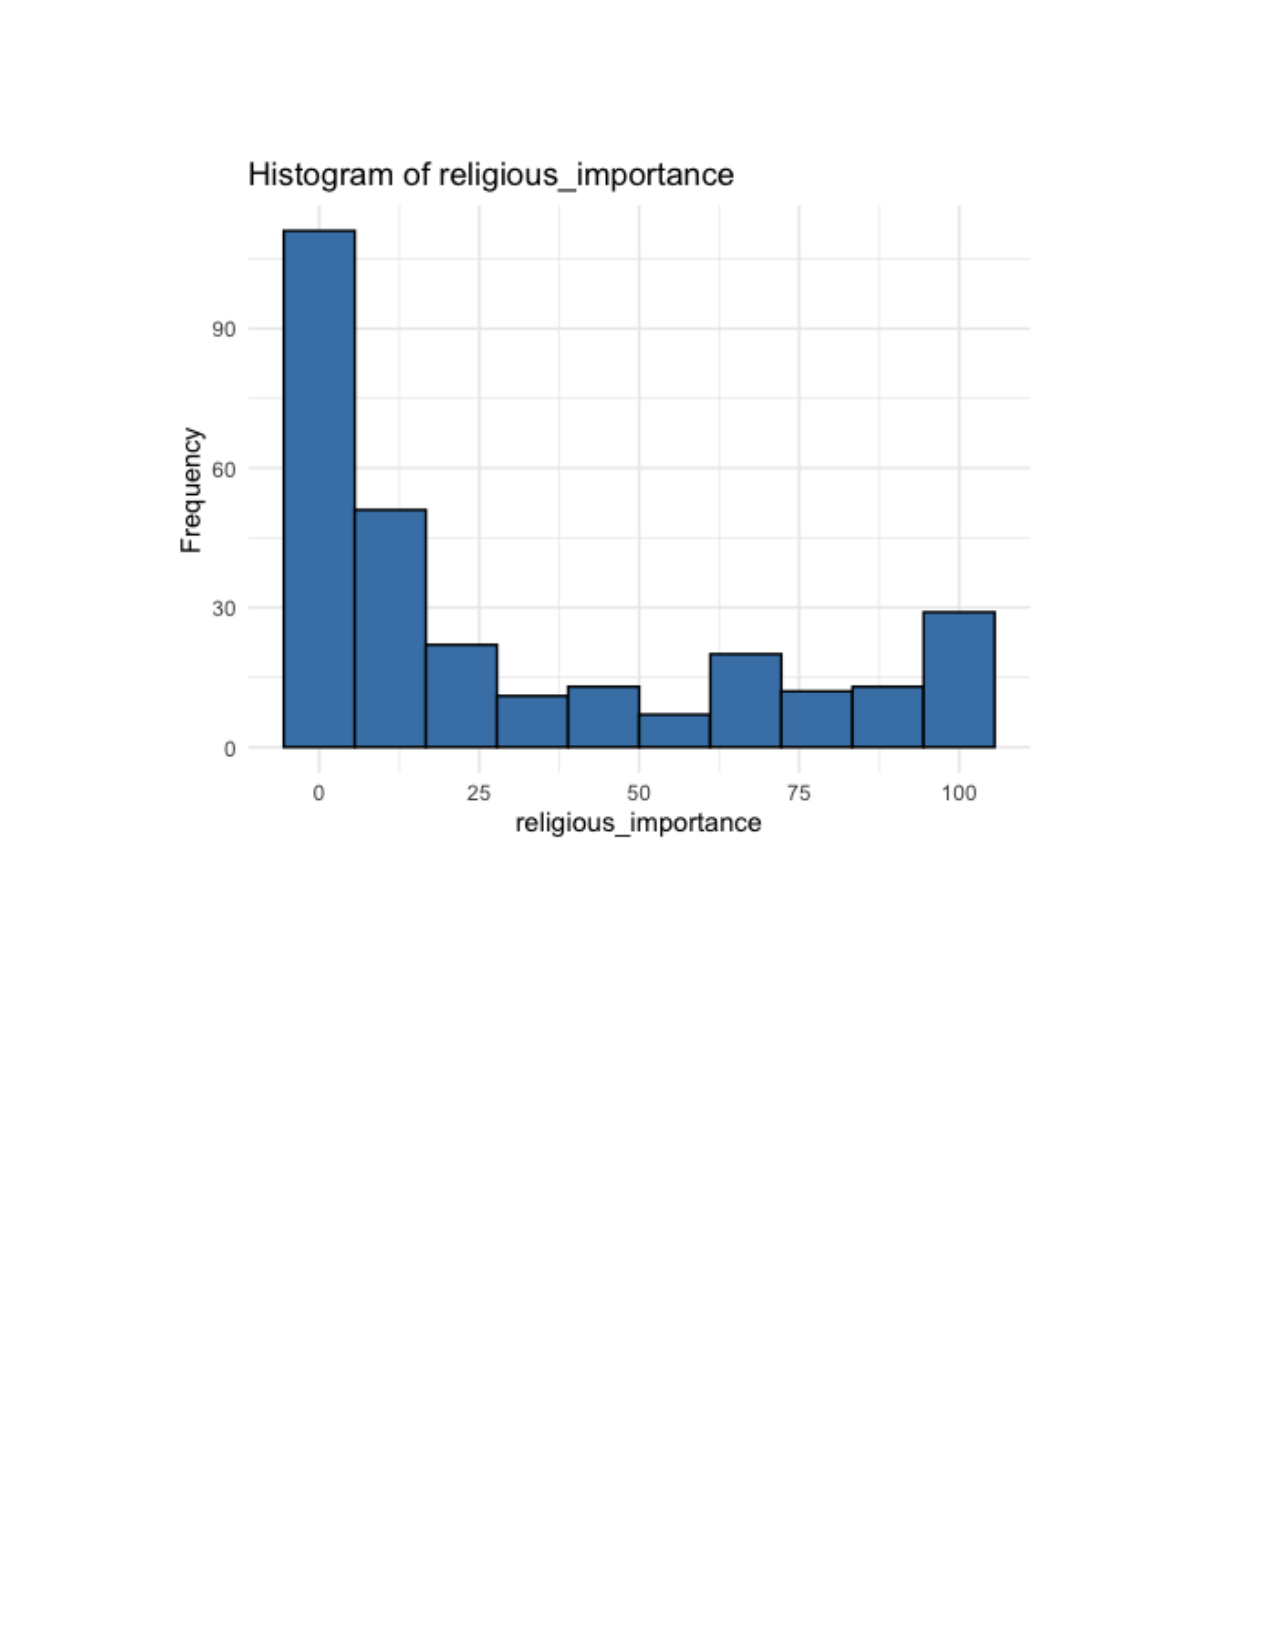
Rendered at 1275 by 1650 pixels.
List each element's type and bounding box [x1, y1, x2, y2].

picture [168, 150, 1044, 850]
